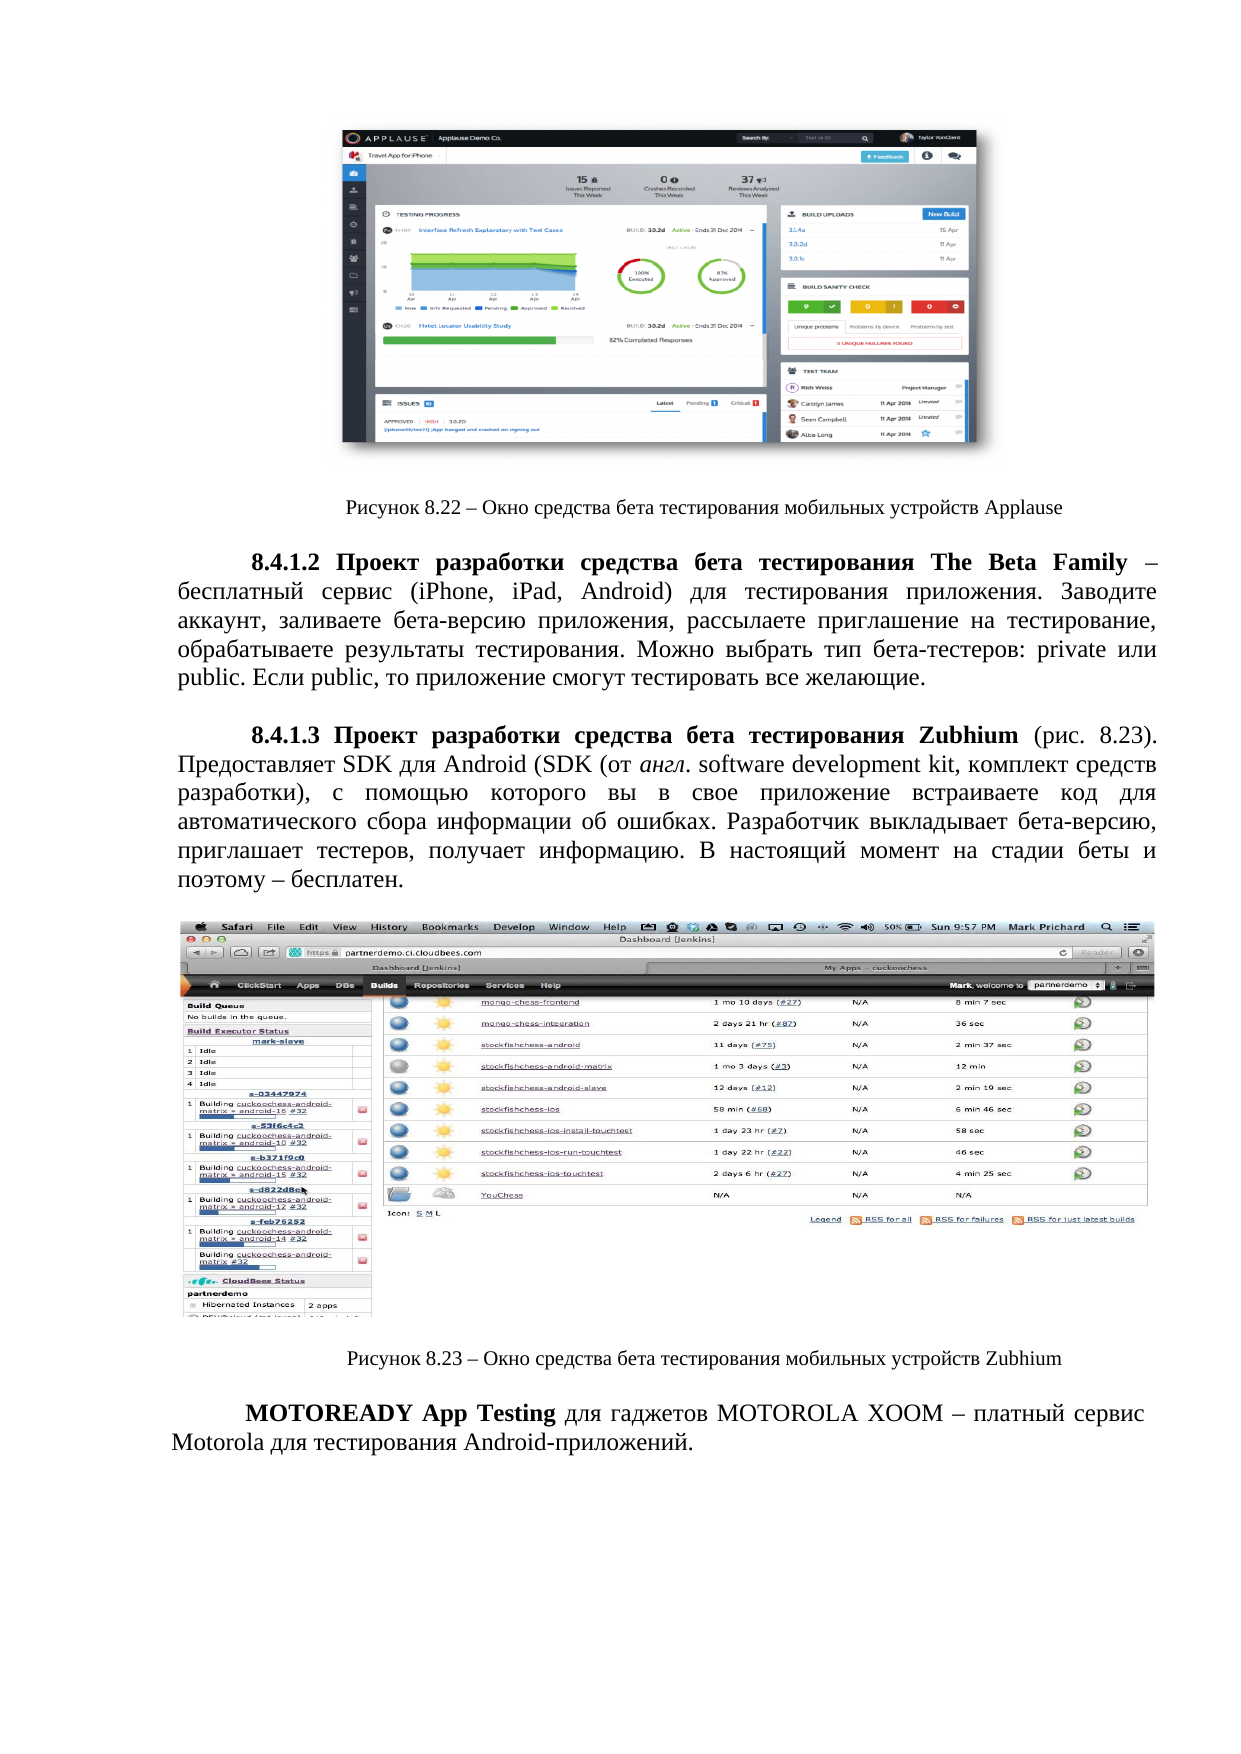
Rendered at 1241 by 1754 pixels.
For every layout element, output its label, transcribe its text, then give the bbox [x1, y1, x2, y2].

text 8.4.1.3 Проект разработки средства бета тестирования Zubhium (рис. 8.23). Предоставляет SDK для Android (SDK (от англ. software development kit, комплект средств разработки), с помощью которого вы в свое приложение встраиваете код для автоматического сбора информации об ошибках. Разработчик выкладывает бета-версию, приглашает тестеров, получает информацию. В настоящий момент на стадии беты и поэтому – бесплатен. [177, 720, 1158, 892]
picture [180, 921, 1155, 1317]
text 8.4.1.2 Проект разработки средства бета тестирования The Beta Family – бесплатный сервис (iPhone, iPad, Android) для тестирования приложения. Заводите аккаунт, заливаете бета-версию приложения, рассылаете приглашение на тестирование, обрабатываете результаты тестирования. Можно выбрать тип бета-тестеров: private или public. Если public, то приложение смогут тестировать все желающие. [177, 547, 1158, 691]
picture [327, 118, 1008, 466]
text Рисунок 8.23 – Окно средства бета тестирования мобильных устройств Zubhium [177, 1346, 1158, 1370]
text MOTOREADY App Testing для гаджетов MOTOROLA XOOM – платный сервис Motorola для тестирования Android-приложений. [177, 1398, 1152, 1456]
text Рисунок 8.22 – Окно средства бета тестирования мобильных устройств Applause [177, 494, 1158, 519]
